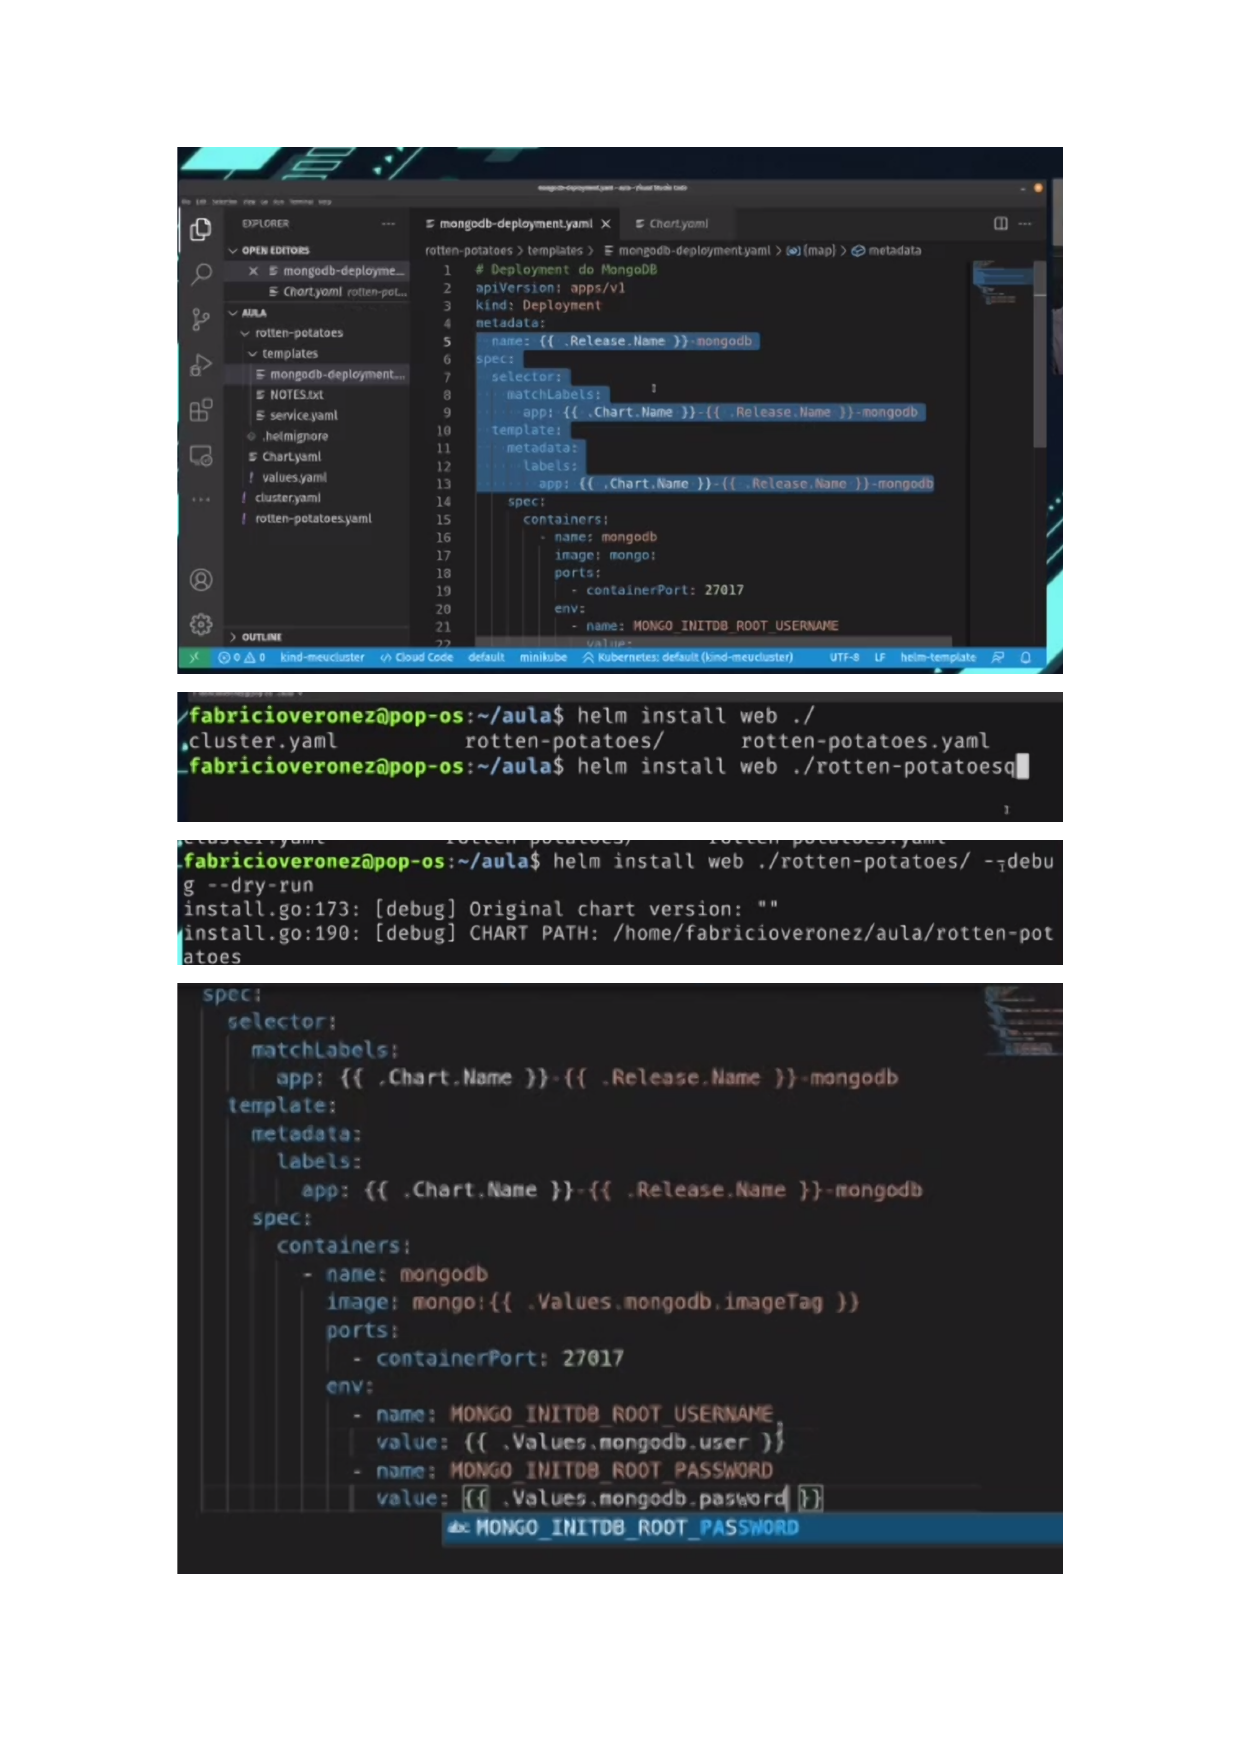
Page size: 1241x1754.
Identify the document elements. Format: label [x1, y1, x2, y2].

picture [177, 692, 1063, 822]
picture [177, 147, 1063, 674]
picture [177, 983, 1063, 1574]
picture [177, 840, 1063, 965]
